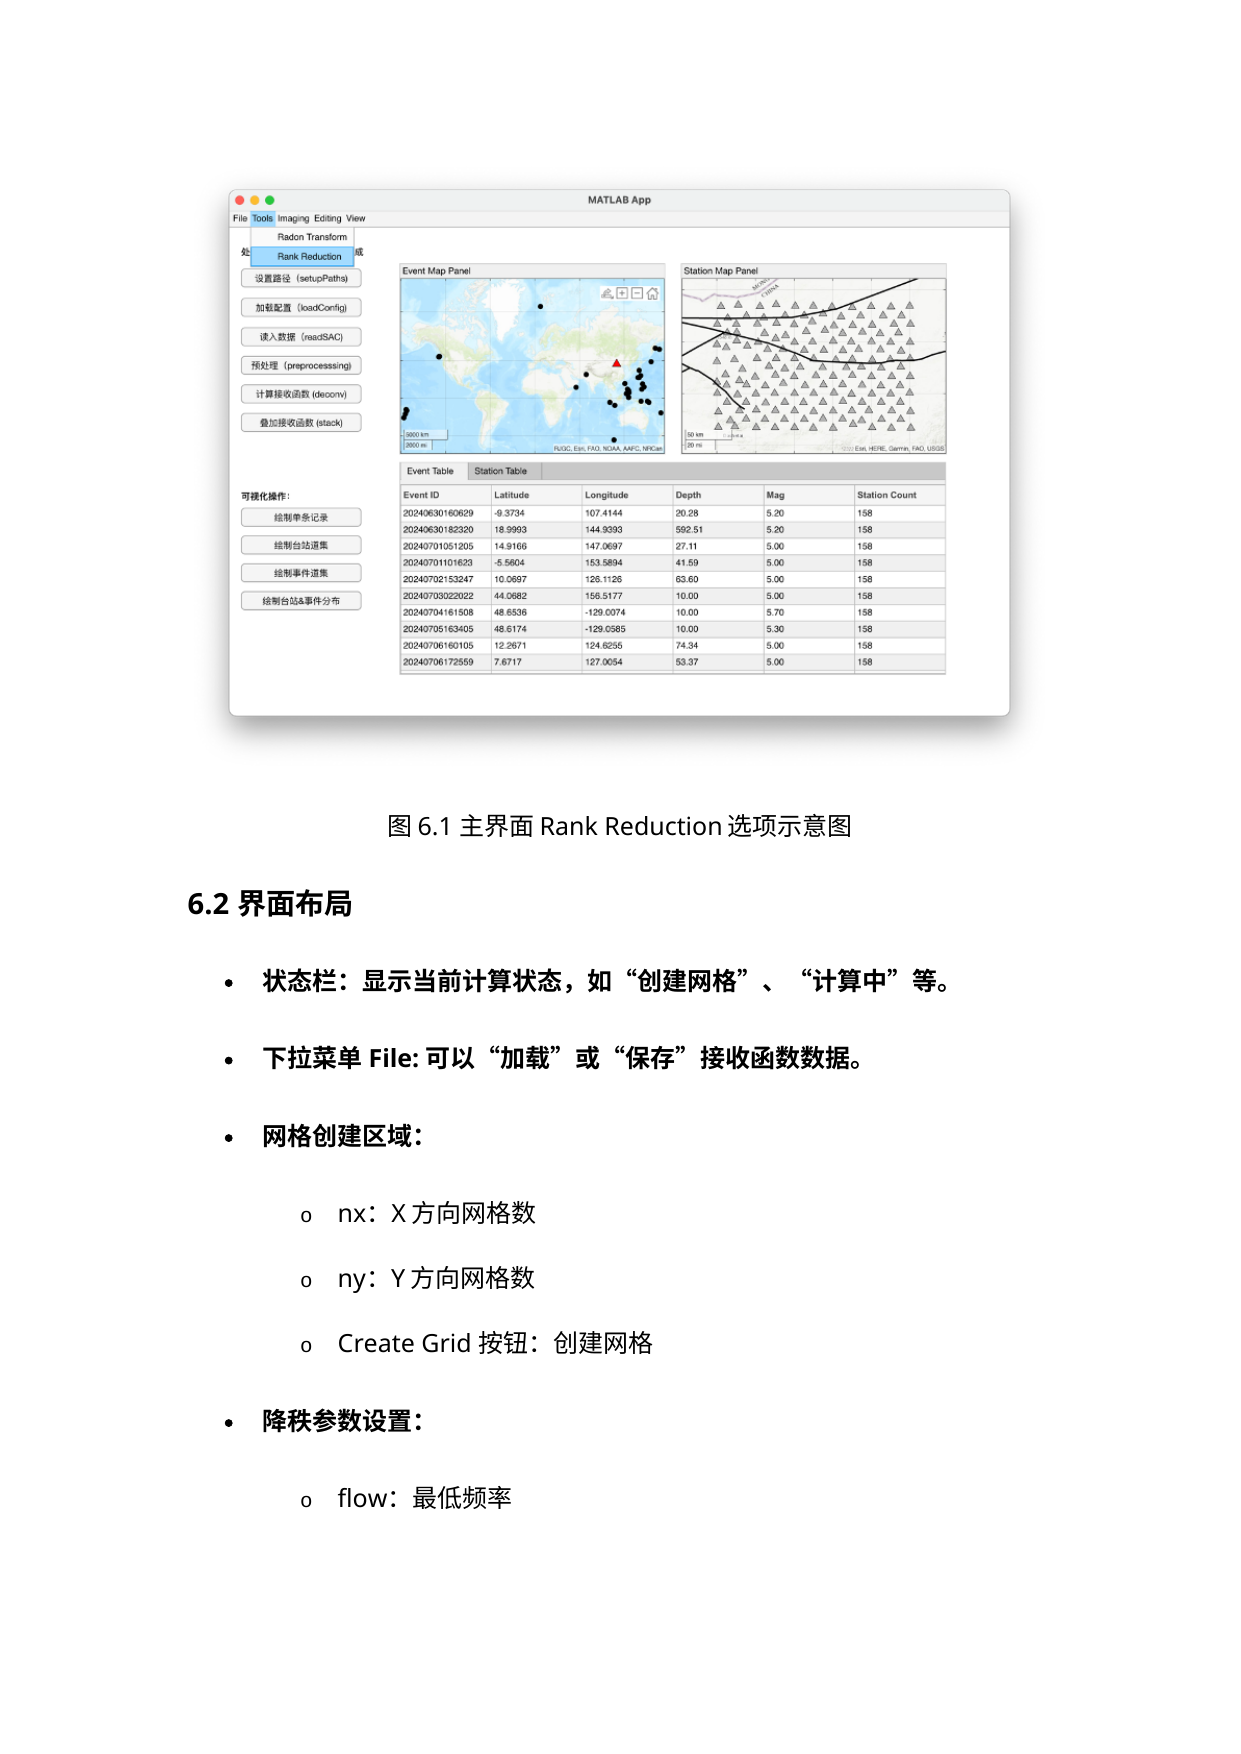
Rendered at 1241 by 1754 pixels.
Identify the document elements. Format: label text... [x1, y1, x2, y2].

list flow：最低频率 [300, 1464, 1053, 1529]
text 图6.1 主界面Rank Reduction选项示意图 [187, 792, 1053, 857]
list 下拉菜单 File: 可以“加载”或“保存”接收函数数据。 [225, 1024, 1053, 1089]
picture [187, 162, 1053, 772]
list Create Grid 按钮：创建网格 [300, 1309, 1053, 1374]
list 降秩参数设置： [225, 1387, 1053, 1452]
list 网格创建区域： [225, 1102, 1053, 1167]
text 6.2 界面布局 [187, 869, 1053, 934]
list ny：Y方向网格数 [300, 1244, 1053, 1309]
list 状态栏：显示当前计算状态，如“创建网格”、“计算中”等。 [225, 947, 1053, 1012]
list nx：X方向网格数 [300, 1179, 1053, 1244]
